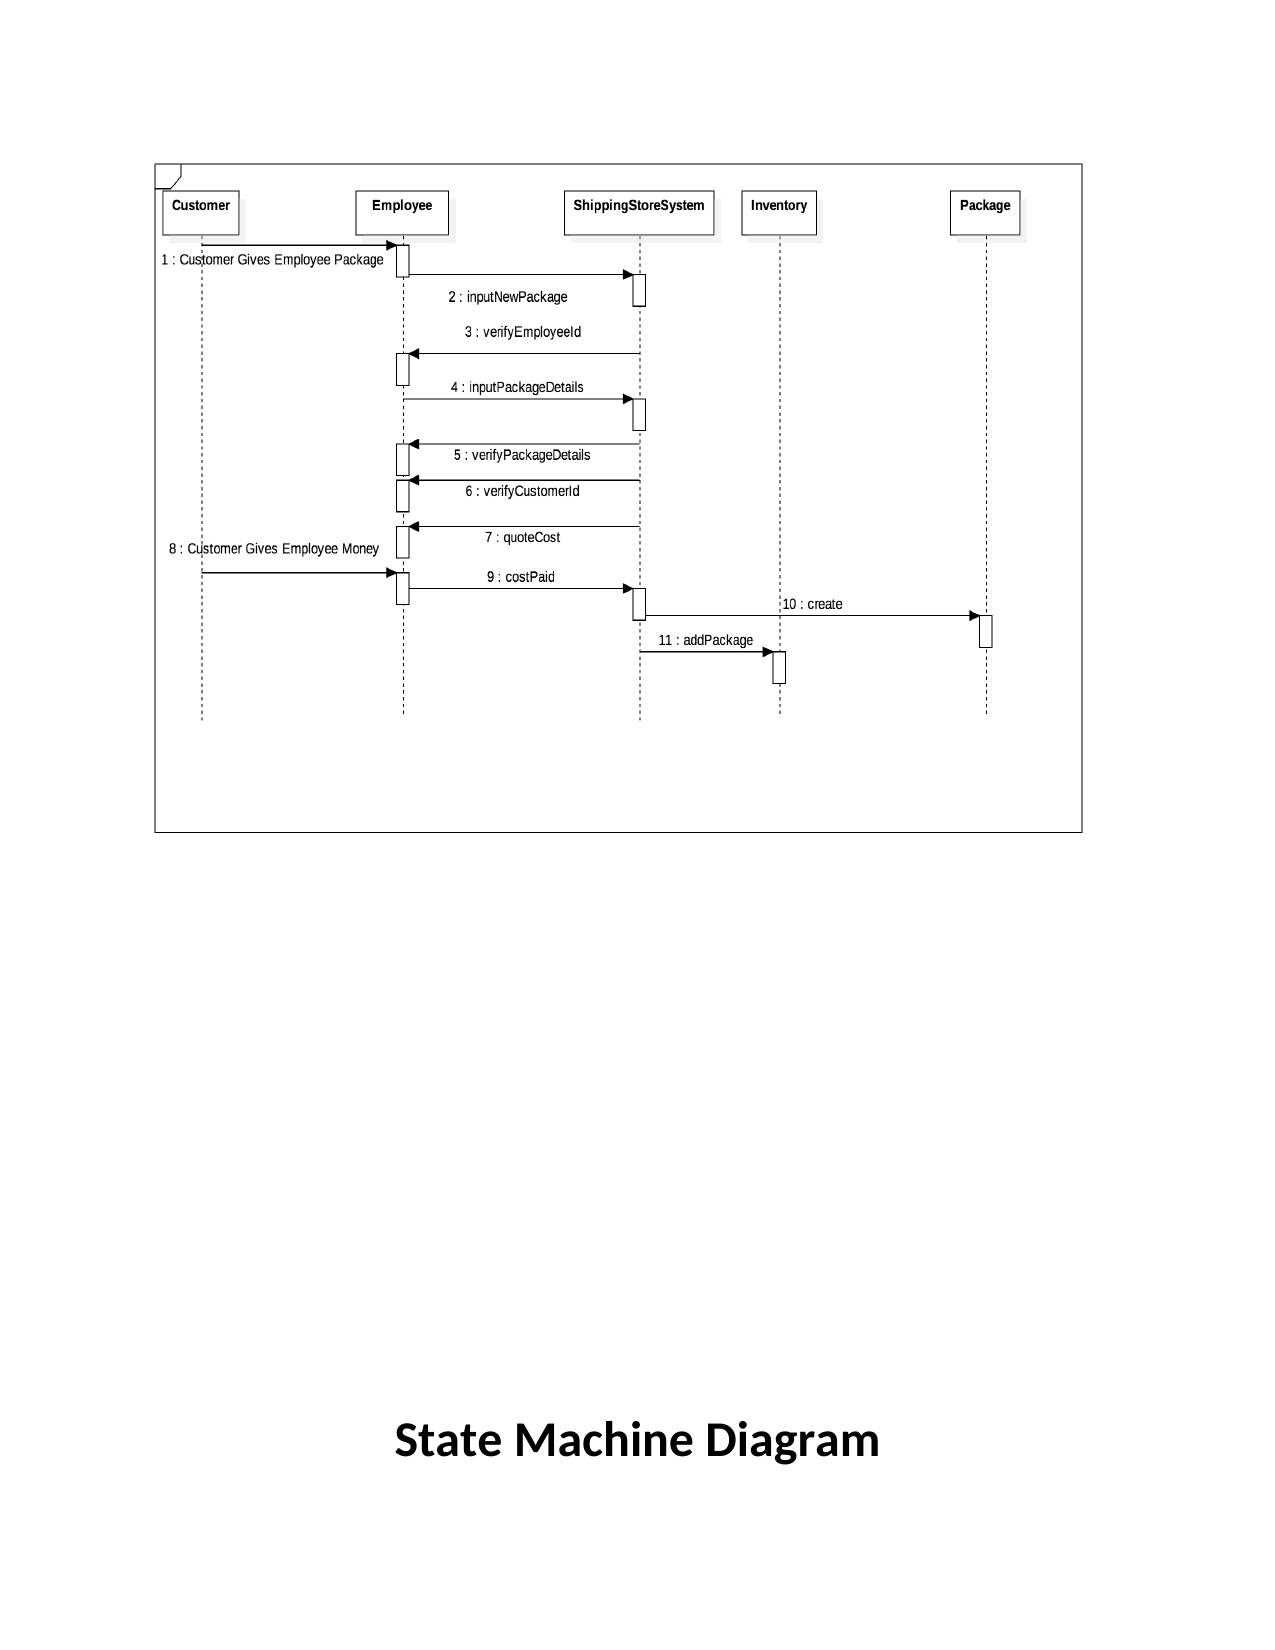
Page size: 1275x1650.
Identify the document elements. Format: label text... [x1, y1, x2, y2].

text State Machine Diagram [150, 1407, 1125, 1468]
picture [150, 150, 1125, 874]
